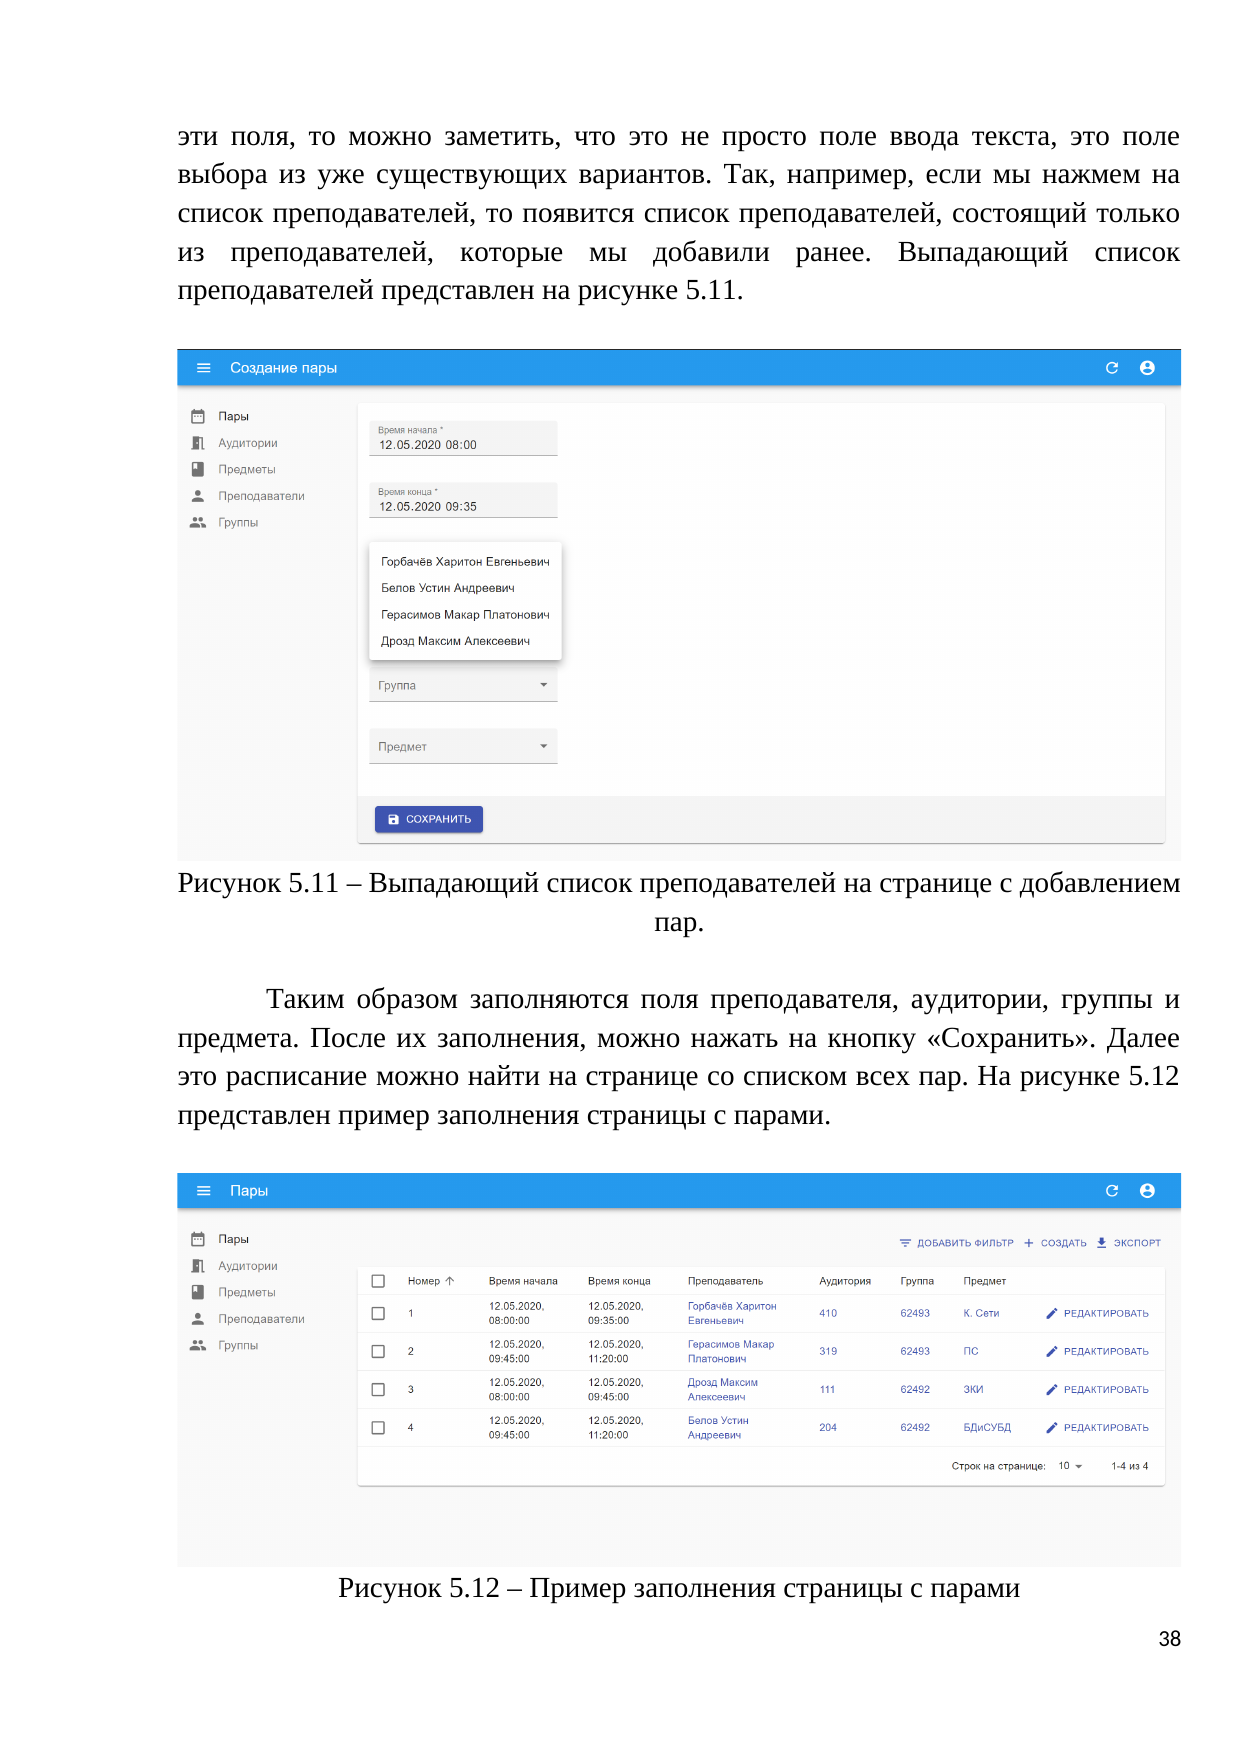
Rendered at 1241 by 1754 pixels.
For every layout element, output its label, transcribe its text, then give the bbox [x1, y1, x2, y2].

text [177, 118, 1181, 306]
picture [177, 349, 1182, 861]
picture [177, 1173, 1182, 1567]
text Таким образом заполняются поля преподавателя, аудитории, группы и предмета. После их заполнения, можно нажать на кнопку «Сохранить». Далее это расписание можно найти на странице со списком всех пар. На рисунке 5.12 представлен пример заполнения страницы с парами. [177, 981, 1181, 1130]
text Рисунок 5.12 – Пример заполнения страницы с парами [177, 1571, 1181, 1604]
text Рисунок 5.11 – Выпадающий список преподавателей на странице с добавлением пар. [177, 861, 1181, 938]
